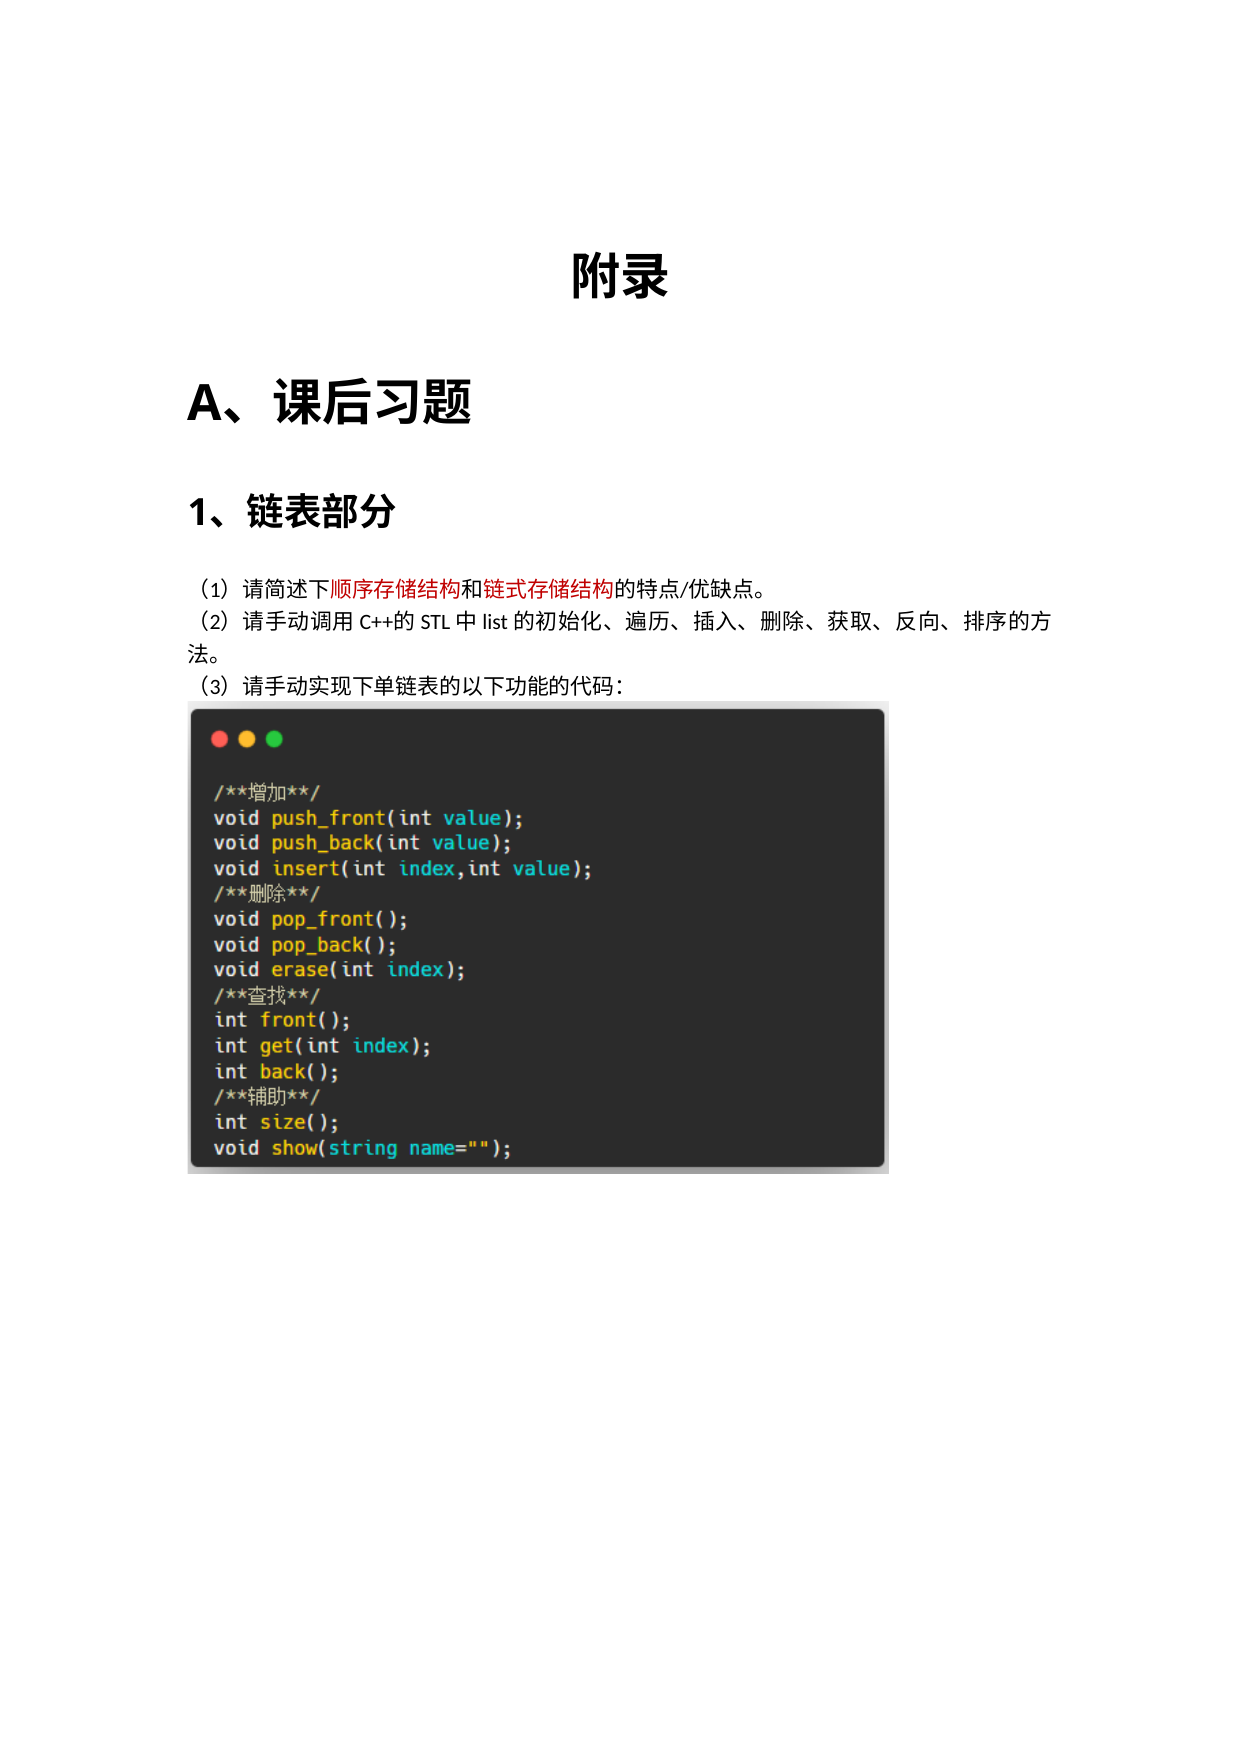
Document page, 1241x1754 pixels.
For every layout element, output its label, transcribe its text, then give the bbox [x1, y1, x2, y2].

list 请手动调用C++的STL中list的初始化、遍历、插入、删除、获取、反向、排序的方法。 [187, 604, 1053, 669]
subtitle 附录 [187, 224, 1053, 321]
subtitle 链表部分 [187, 477, 1053, 542]
subtitle 课后习题 [187, 350, 1053, 448]
list 请简述下顺序存储结构和链式存储结构的特点/优缺点。 [187, 571, 1053, 604]
picture [187, 701, 889, 1174]
list 请手动实现下单链表的以下功能的代码： [187, 669, 1053, 701]
